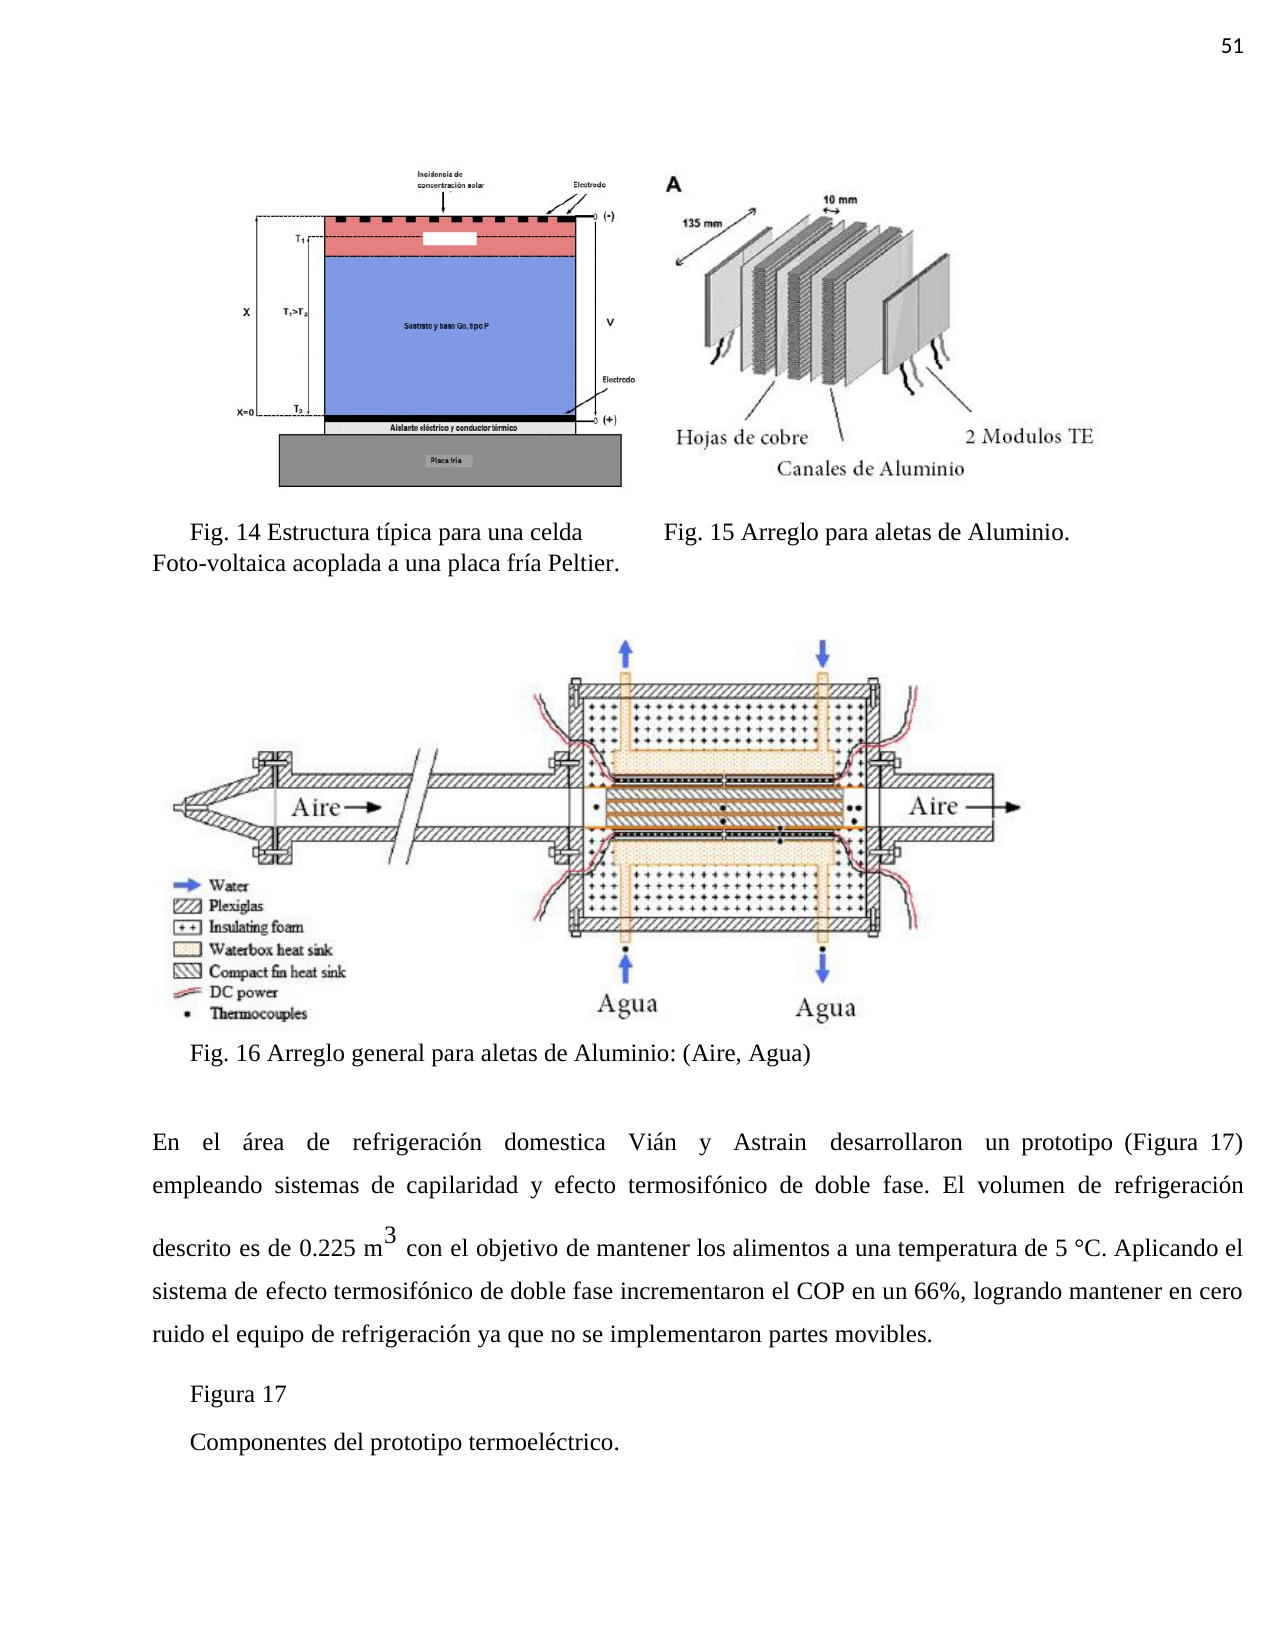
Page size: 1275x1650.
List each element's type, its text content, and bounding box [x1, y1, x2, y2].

text En el área de refrigeración domestica Vián y Astrain desarrollaron un prototipo (Figura 17) empleando sistemas de capilaridad y efecto termosifónico de doble fase. El volumen de refrigeración descrito es de 0.225 m3 con el objetivo de mantener los alimentos a una temperatura de 5 °C. Aplicando el sistema de efecto termosifónico de doble fase incrementaron el COP en un 66%, logrando mantener en cero ruido el equipo de refrigeración ya que no se implementaron partes movibles. [152, 1127, 1244, 1348]
picture [152, 639, 1034, 1038]
text Fig. 15 Arreglo para aletas de Aluminio. [663, 517, 1244, 546]
text Figura 17 [152, 1379, 1244, 1408]
picture [227, 165, 646, 492]
text Componentes del prototipo termoeléctrico. [152, 1427, 1244, 1456]
text Fig. 16 Arreglo general para aletas de Aluminio: (Aire, Agua) [152, 1038, 1244, 1066]
picture [663, 163, 1100, 490]
text Fig. 14 Estructura típica para una celda Foto-voltaica acoplada a una placa fría Peltier. [152, 517, 635, 577]
